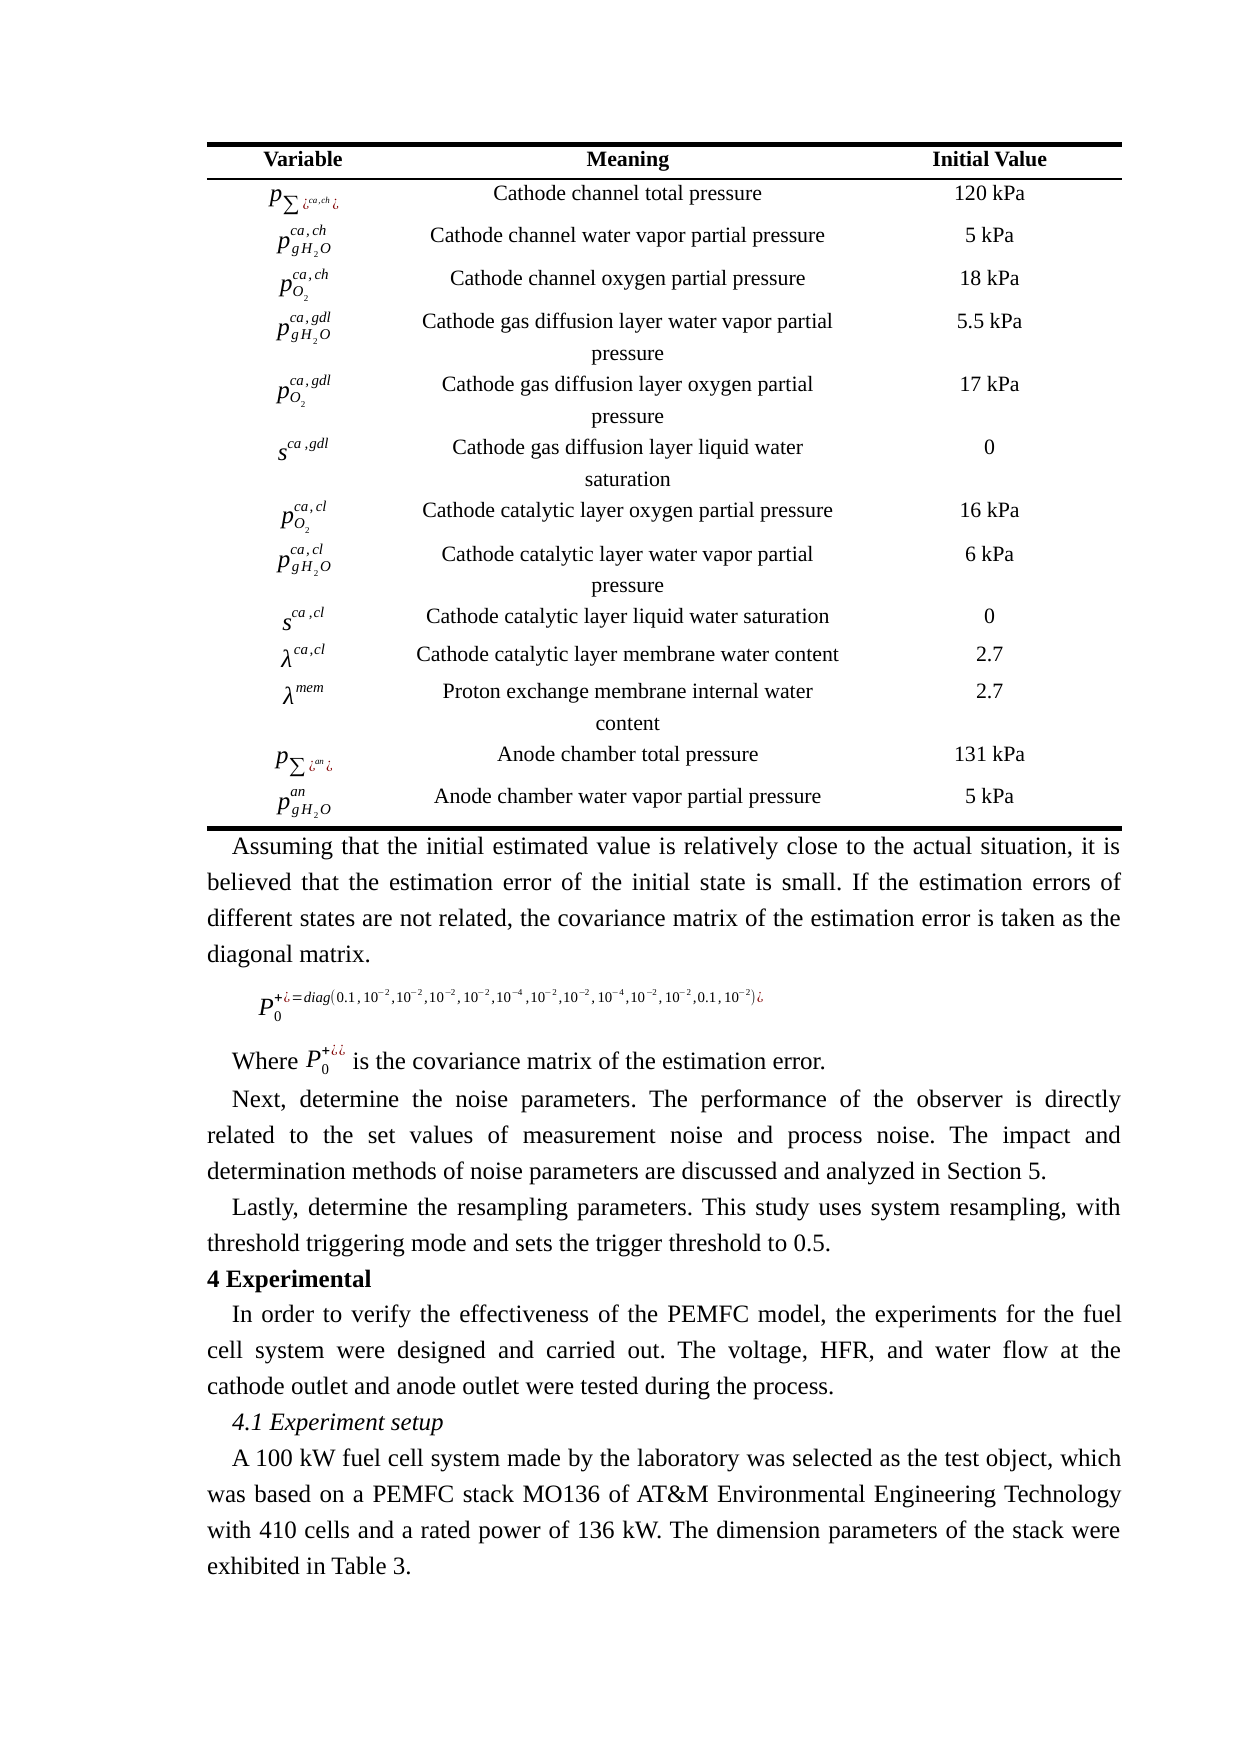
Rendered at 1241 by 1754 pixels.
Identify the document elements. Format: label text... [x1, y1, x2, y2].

table_cell 17 kPa [856, 371, 1122, 434]
table_header Initial Value [856, 147, 1122, 178]
table_cell Cathode gas diffusion layer oxygen partial pressure [399, 371, 856, 434]
table_cell [207, 783, 399, 826]
table_cell [207, 604, 399, 641]
table_cell 6 kPa [856, 541, 1122, 603]
table_cell [207, 678, 399, 741]
text In order to verify the effectiveness of the PEMFC model, the experiments for the fuel cell system were designed and carried out. The voltage, HFR, and water flow at the cathode outlet and anode outlet were tested during the process. [207, 1299, 1122, 1400]
table_cell 5 kPa [856, 783, 1122, 826]
table_cell 18 kPa [856, 265, 1122, 308]
table_cell 2.7 [856, 641, 1122, 678]
table_header Meaning [399, 147, 856, 178]
table_cell [207, 309, 399, 371]
table_cell 2.7 [856, 678, 1122, 741]
table_cell Cathode catalytic layer liquid water saturation [399, 604, 856, 641]
table_cell Cathode channel oxygen partial pressure [399, 265, 856, 308]
table_cell [207, 434, 399, 497]
table_cell [207, 497, 399, 541]
table_cell Cathode channel total pressure [399, 180, 856, 222]
table_cell [207, 541, 399, 603]
table_cell Cathode catalytic layer oxygen partial pressure [399, 497, 856, 541]
table_cell 16 kPa [856, 497, 1122, 541]
table_cell 5 kPa [856, 222, 1122, 265]
text Where is the covariance matrix of the estimation error. [207, 1044, 1122, 1077]
table_cell Cathode catalytic layer membrane water content [399, 641, 856, 678]
text Lastly, determine the resampling parameters. This study uses system resampling, with threshold triggering mode and sets the trigger threshold to 0.5. [207, 1192, 1122, 1256]
table_cell Cathode gas diffusion layer liquid water saturation [399, 434, 856, 497]
table_cell 0 [856, 604, 1122, 641]
table_cell [207, 265, 399, 308]
table_cell Cathode channel water vapor partial pressure [399, 222, 856, 265]
table_cell [207, 371, 399, 434]
table_cell Anode chamber water vapor partial pressure [399, 783, 856, 826]
table_cell 0 [856, 434, 1122, 497]
table_cell 131 kPa [856, 741, 1122, 783]
table_cell 5.5 kPa [856, 309, 1122, 371]
table_cell [207, 741, 399, 783]
table_cell [207, 222, 399, 265]
table_cell 120 kPa [856, 180, 1122, 222]
subtitle 4.1 Experiment setup [207, 1407, 1122, 1436]
table_cell Anode chamber total pressure [399, 741, 856, 783]
table_cell [207, 641, 399, 678]
table_cell [207, 180, 399, 222]
text A 100 kW fuel cell system made by the laboratory was selected as the test object, which was based on a PEMFC stack MO136 of AT&M Environmental Engineering Technology with 410 cells and a rated power of 136 kW. The dimension parameters of the stack were exhibited in Table 3. [207, 1443, 1122, 1580]
subtitle Experimental [207, 1264, 1122, 1292]
text Next, determine the noise parameters. The performance of the observer is directly related to the set values of measurement noise and process noise. The impact and determination methods of noise parameters are discussed and analyzed in Section 5. [207, 1084, 1122, 1184]
table_cell Cathode catalytic layer water vapor partial pressure [399, 541, 856, 603]
table_cell Cathode gas diffusion layer water vapor partial pressure [399, 309, 856, 371]
table_header Variable [207, 147, 399, 178]
text Assuming that the initial estimated value is relatively close to the actual situation, it is believed that the estimation error of the initial state is small. If the estimation errors of different states are not related, the covariance matrix of the estimation error is taken as the diagonal matrix. [207, 831, 1122, 967]
table_cell Proton exchange membrane internal water content [399, 678, 856, 741]
text (66) [207, 987, 1122, 1024]
